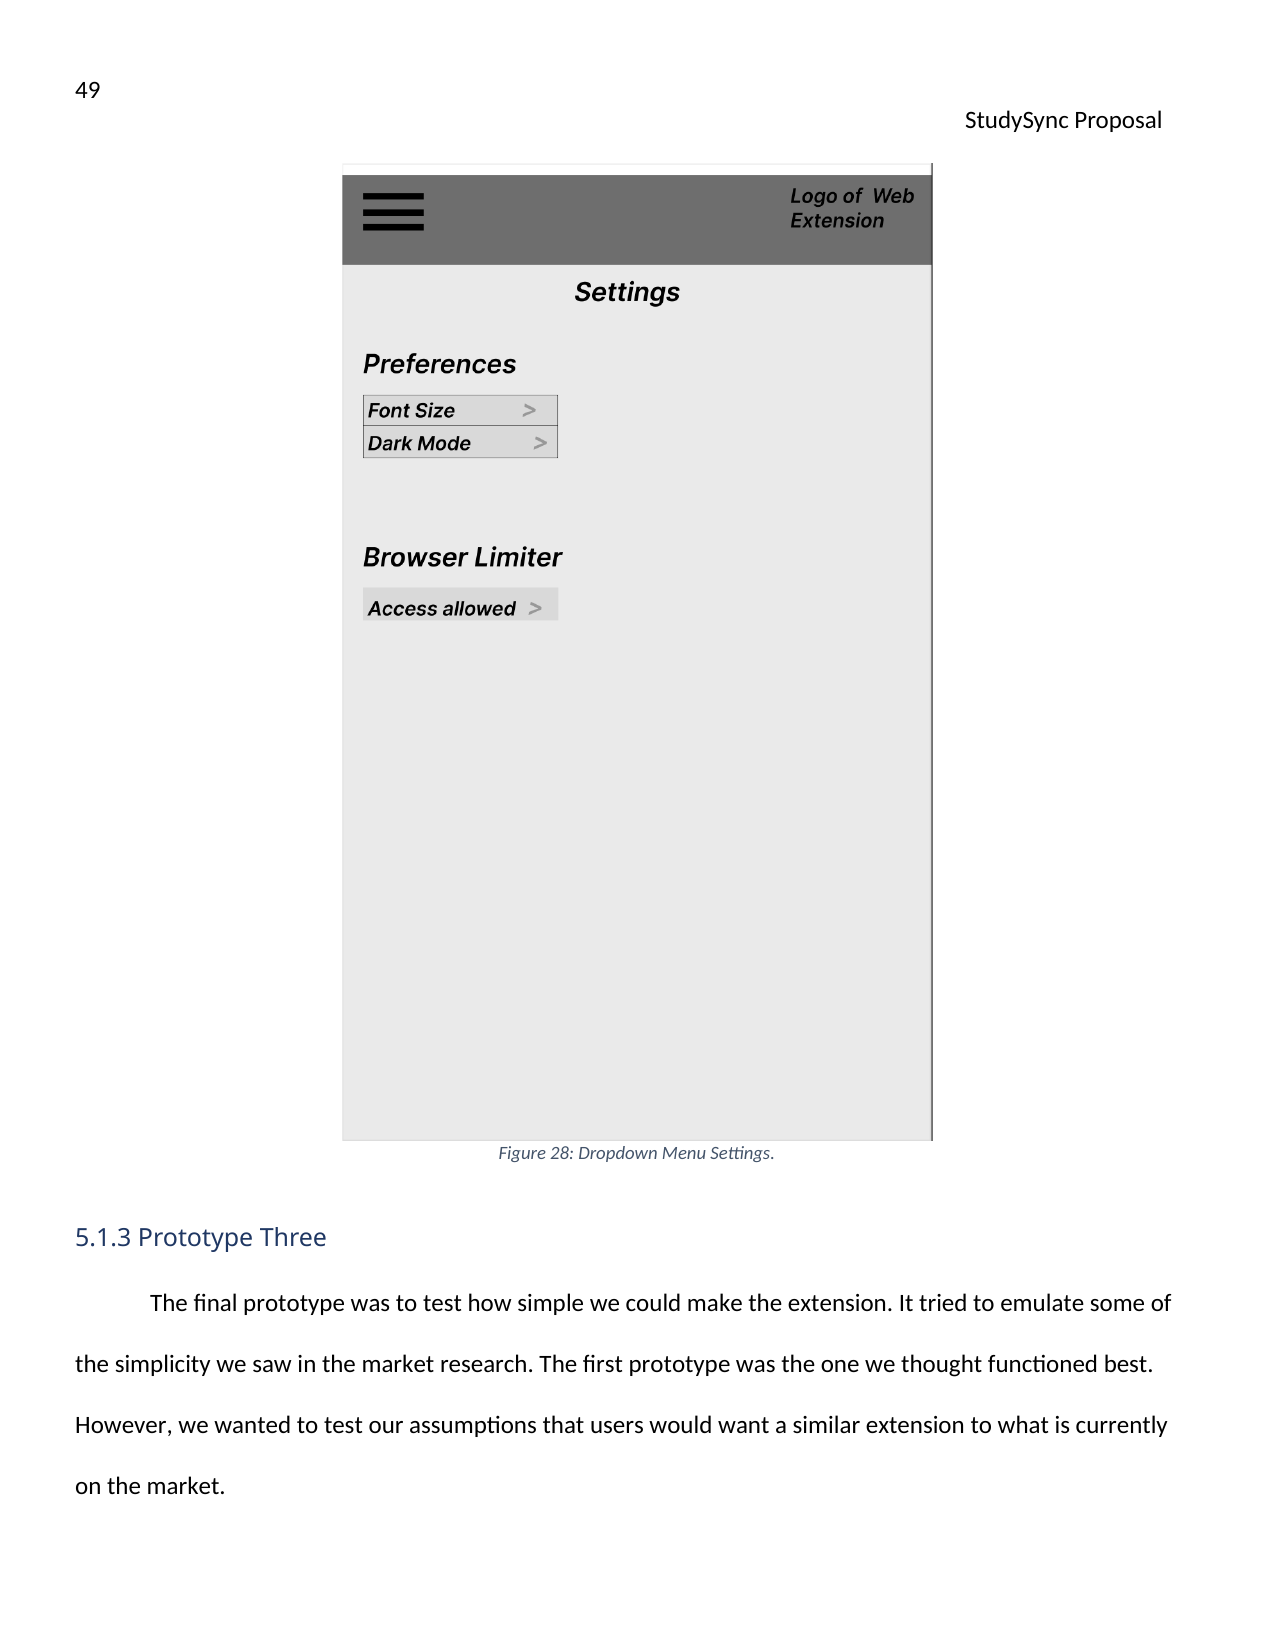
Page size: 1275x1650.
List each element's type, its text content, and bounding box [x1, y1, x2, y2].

text The final prototype was to test how simple we could make the extension. It tried to emulate some of the simplicity we saw in the market research. The first prototype was the one we thought functioned best. However, we wanted to test our assumptions that users would want a similar extension to what is currently on the market. [75, 1287, 1200, 1501]
picture [342, 163, 933, 1141]
subtitle 5.1.3 Prototype Three [75, 1219, 1200, 1253]
